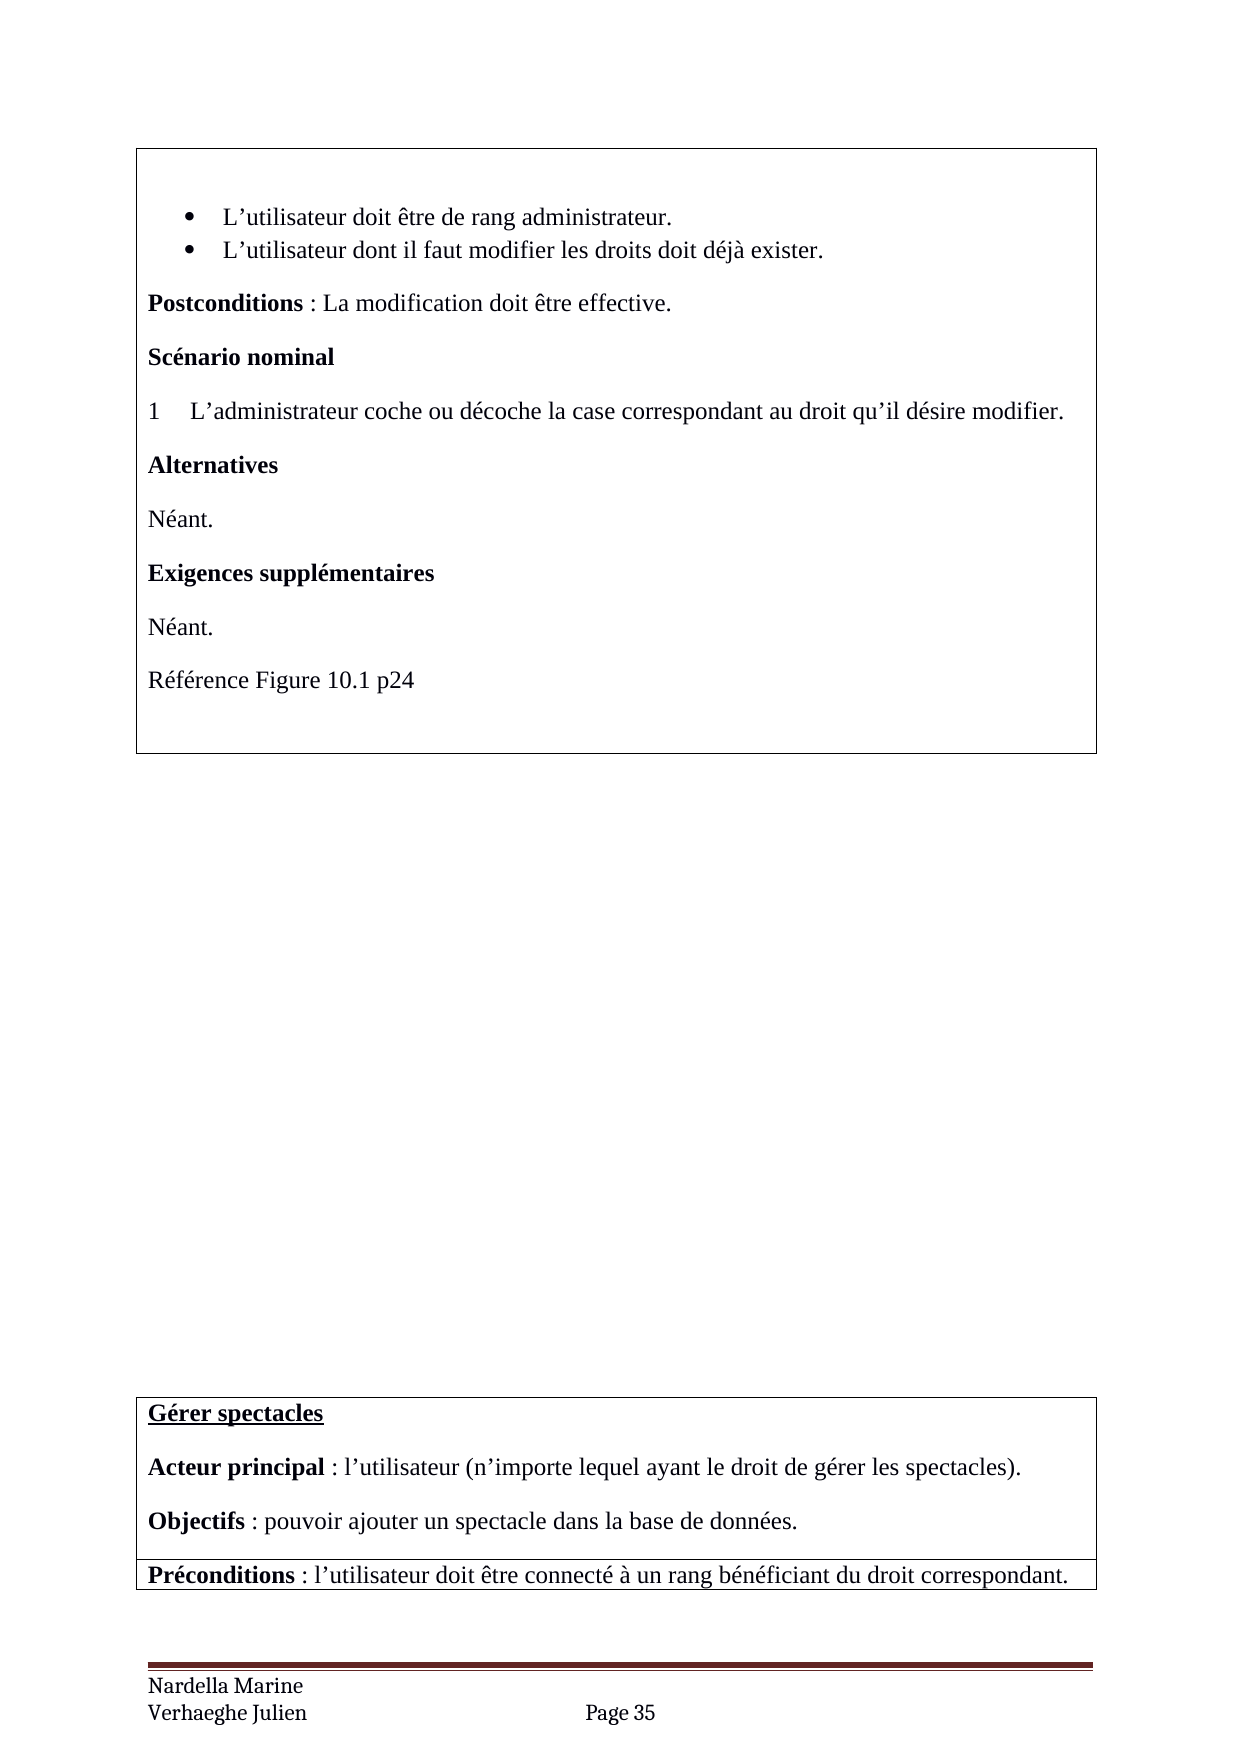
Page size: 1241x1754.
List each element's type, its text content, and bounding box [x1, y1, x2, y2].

table_header Gérer spectacles Acteur principal : l’utilisateur (n’importe lequel ayant le droit de gérer les spectacles). Objectifs : pouvoir ajouter un spectacle dans la base de données. [137, 1398, 1096, 1559]
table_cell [137, 1560, 1096, 1589]
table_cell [137, 149, 1096, 752]
